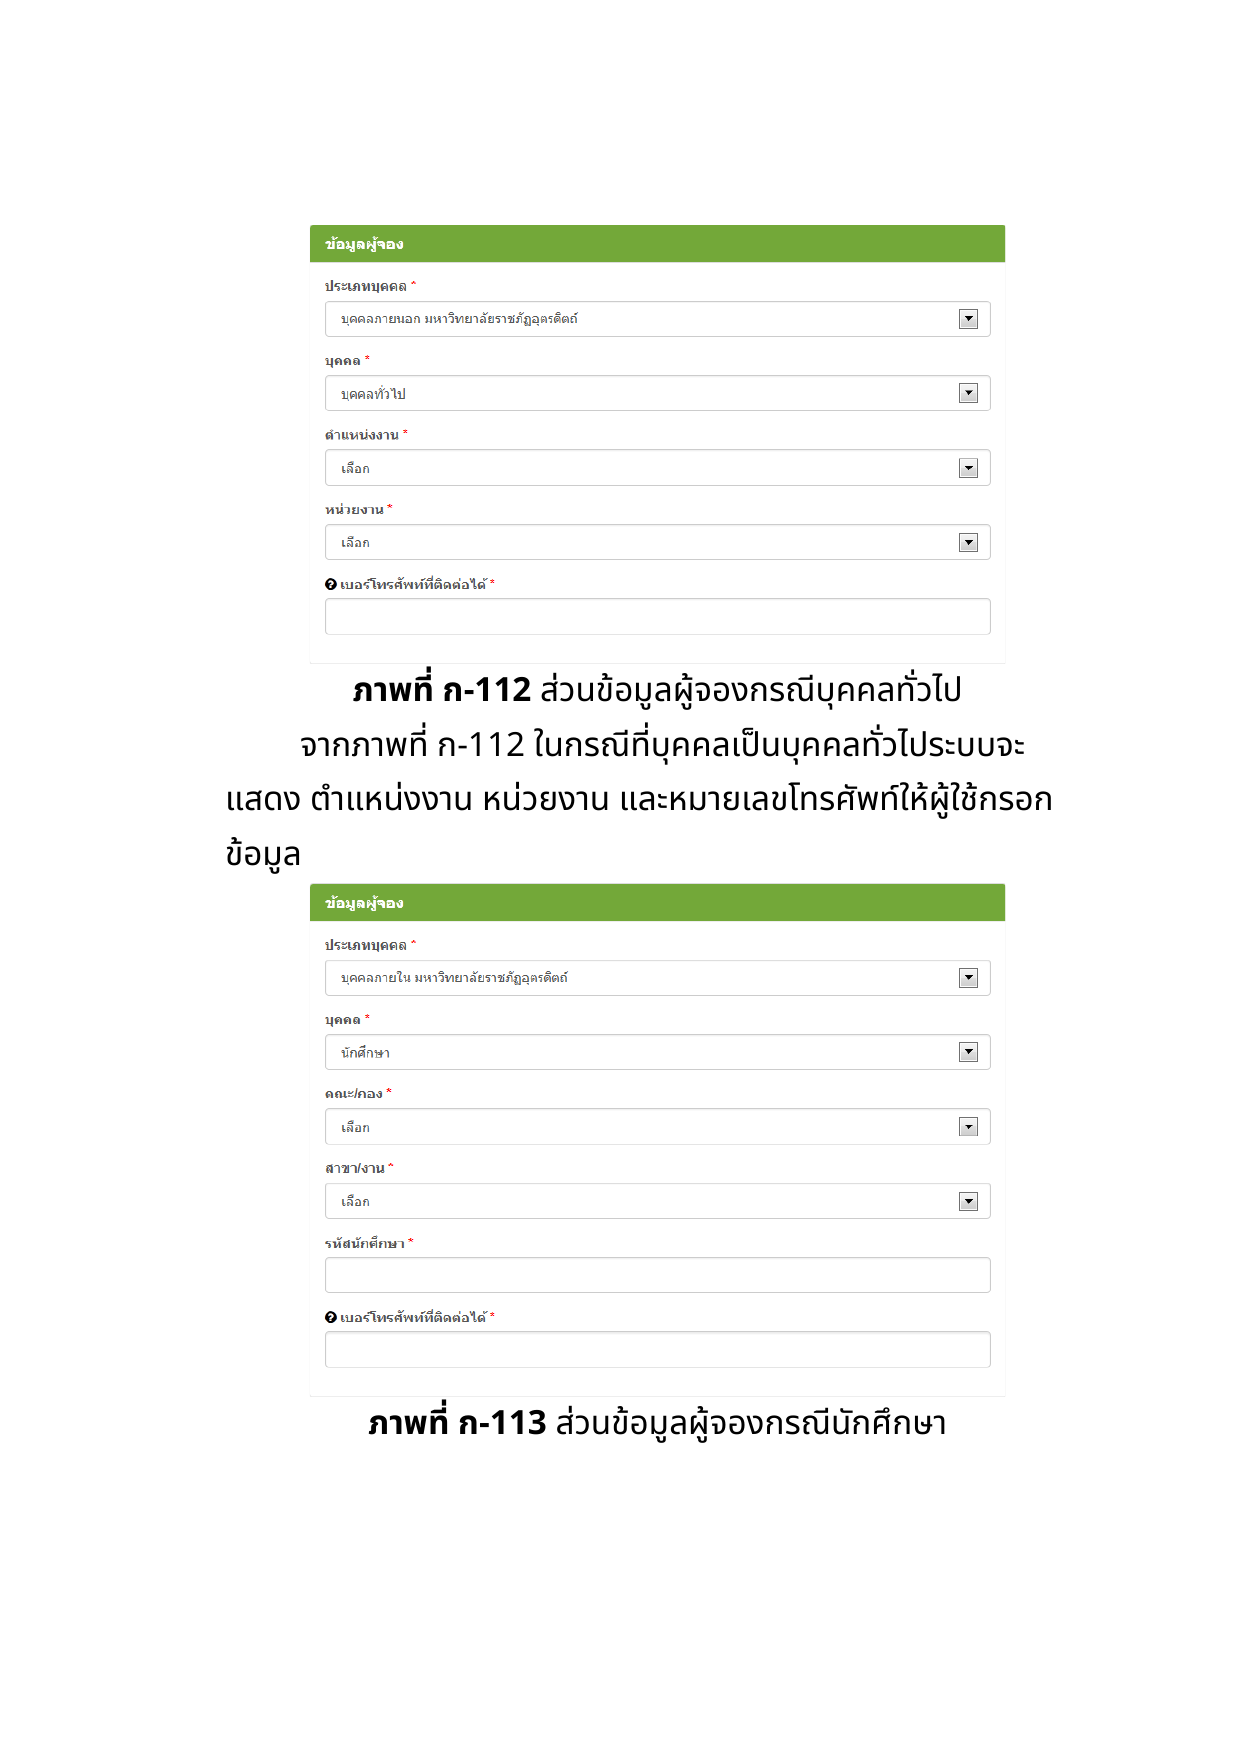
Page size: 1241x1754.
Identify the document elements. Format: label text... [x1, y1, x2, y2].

text ภาพที่ ก-112 ส่วนข้อมูลผู้จองกรณีบุคคลทั่วไป [225, 666, 1090, 717]
text จากภาพที่ ก-112 ในกรณีที่บุคคลเป็นบุคคลทั่วไประบบจะแสดง ตำแหน่งงาน หน่วยงาน และหมายเลขโทรศัพท์ให้ผู้ใช้กรอกข้อมูล [225, 721, 1090, 880]
picture [309, 225, 1006, 664]
picture [309, 883, 1006, 1397]
text ภาพที่ ก-113 ส่วนข้อมูลผู้จองกรณีนักศึกษา [225, 1399, 1090, 1449]
